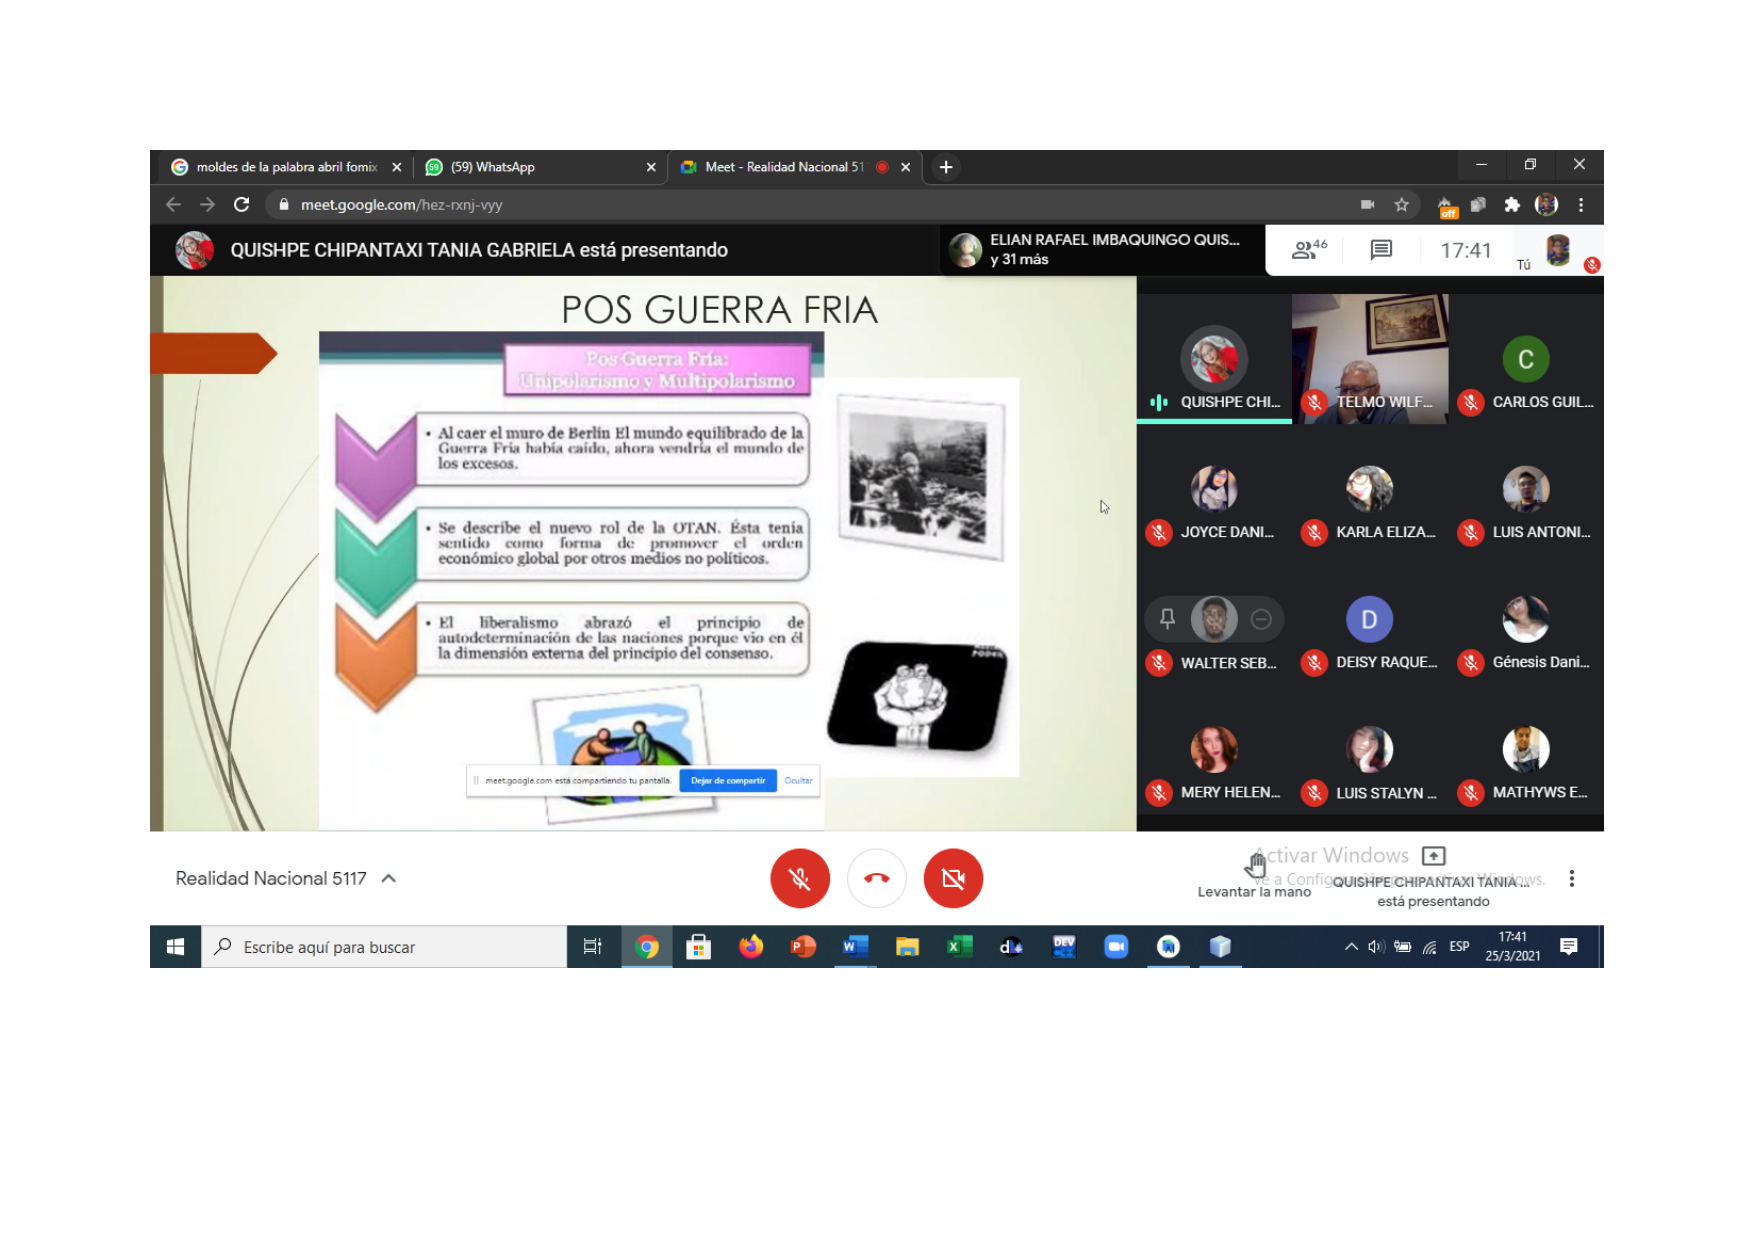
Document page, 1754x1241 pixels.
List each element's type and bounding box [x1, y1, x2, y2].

picture [150, 150, 1604, 968]
